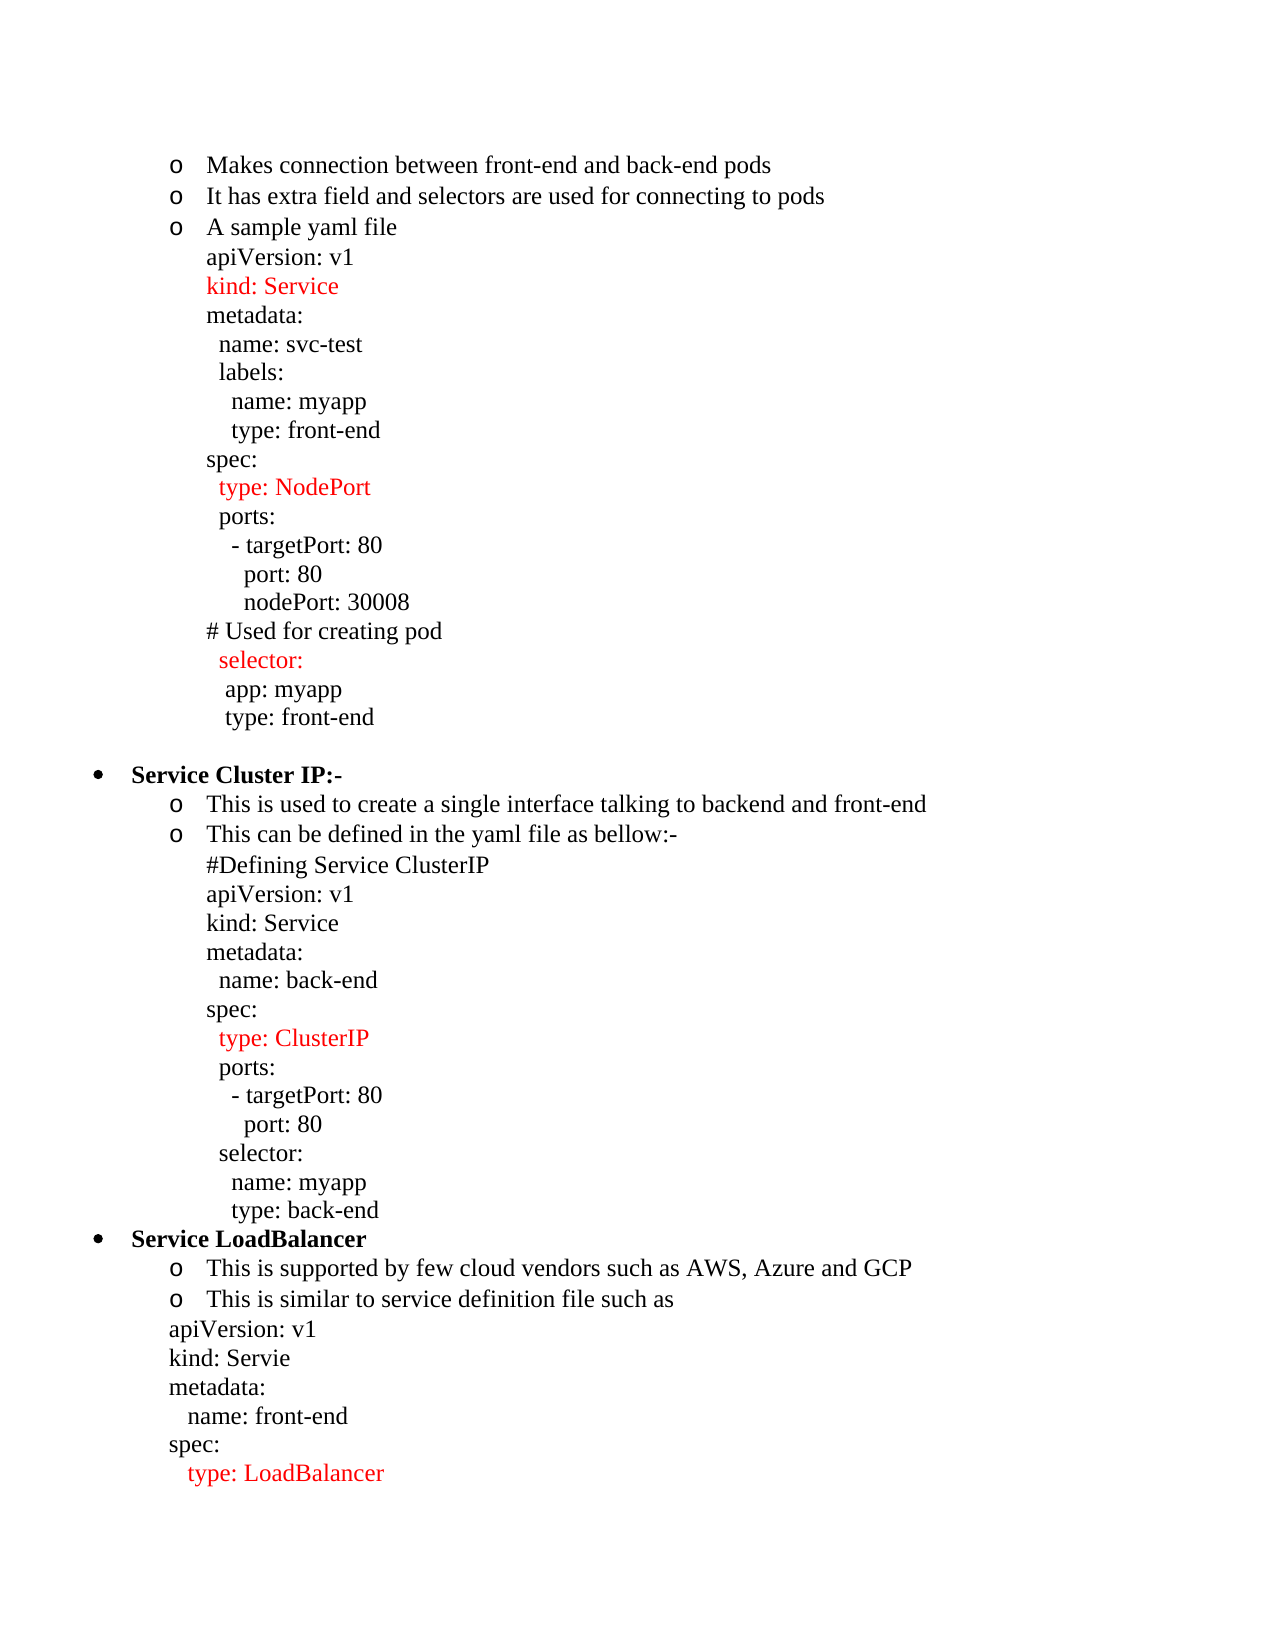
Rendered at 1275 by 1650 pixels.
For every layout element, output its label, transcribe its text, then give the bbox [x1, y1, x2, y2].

list apiVersion: v1 [206, 879, 1219, 908]
list name: svc-test [206, 329, 1219, 357]
list type: NodePort [206, 472, 1219, 501]
list apiVersion: v1 [169, 1314, 1219, 1343]
list Service LoadBalancer [94, 1224, 1219, 1253]
list selector: [206, 1138, 1219, 1167]
list selector: [206, 645, 1219, 674]
list This is similar to service definition file such as [169, 1284, 1219, 1314]
list spec: [169, 1429, 1219, 1458]
list spec: [206, 444, 1219, 472]
list kind: Service [206, 271, 1219, 300]
list name: myapp [206, 1167, 1219, 1195]
list ports: [206, 1052, 1219, 1080]
list port: 80 [206, 1109, 1219, 1138]
list name: front-end [169, 1401, 1219, 1429]
list port: 80 [206, 559, 1219, 587]
list metadata: [169, 1372, 1219, 1401]
list spec: [206, 994, 1219, 1023]
list Service Cluster IP:- [94, 760, 1219, 789]
list kind: Service [206, 908, 1219, 937]
list app: myapp [206, 674, 1219, 702]
list type: ClusterIP [206, 1023, 1219, 1052]
list type: front-end [206, 415, 1219, 444]
list type: LoadBalancer [169, 1458, 1219, 1487]
list name: back-end [206, 965, 1219, 994]
list metadata: [206, 937, 1219, 965]
list This is used to create a single interface talking to backend and front-end [169, 789, 1219, 819]
list type: front-end [206, 702, 1219, 731]
list A sample yaml file [169, 212, 1219, 242]
list This is supported by few cloud vendors such as AWS, Azure and GCP [169, 1253, 1219, 1284]
list apiVersion: v1 [206, 242, 1219, 271]
list labels: [206, 357, 1219, 386]
list - targetPort: 80 [206, 530, 1219, 559]
list name: myapp [206, 386, 1219, 415]
list metadata: [206, 300, 1219, 329]
list - targetPort: 80 [206, 1080, 1219, 1109]
list kind: Servie [169, 1343, 1219, 1372]
list nodePort: 30008 [206, 587, 1219, 616]
list Makes connection between front-end and back-end pods [169, 150, 1219, 181]
list It has extra field and selectors are used for connecting to pods [169, 181, 1219, 212]
list ports: [206, 501, 1219, 530]
list # Used for creating pod [206, 616, 1219, 645]
list #Defining Service ClusterIP [206, 850, 1219, 879]
list type: back-end [206, 1195, 1219, 1224]
list This can be defined in the yaml file as bellow:- [169, 819, 1219, 850]
